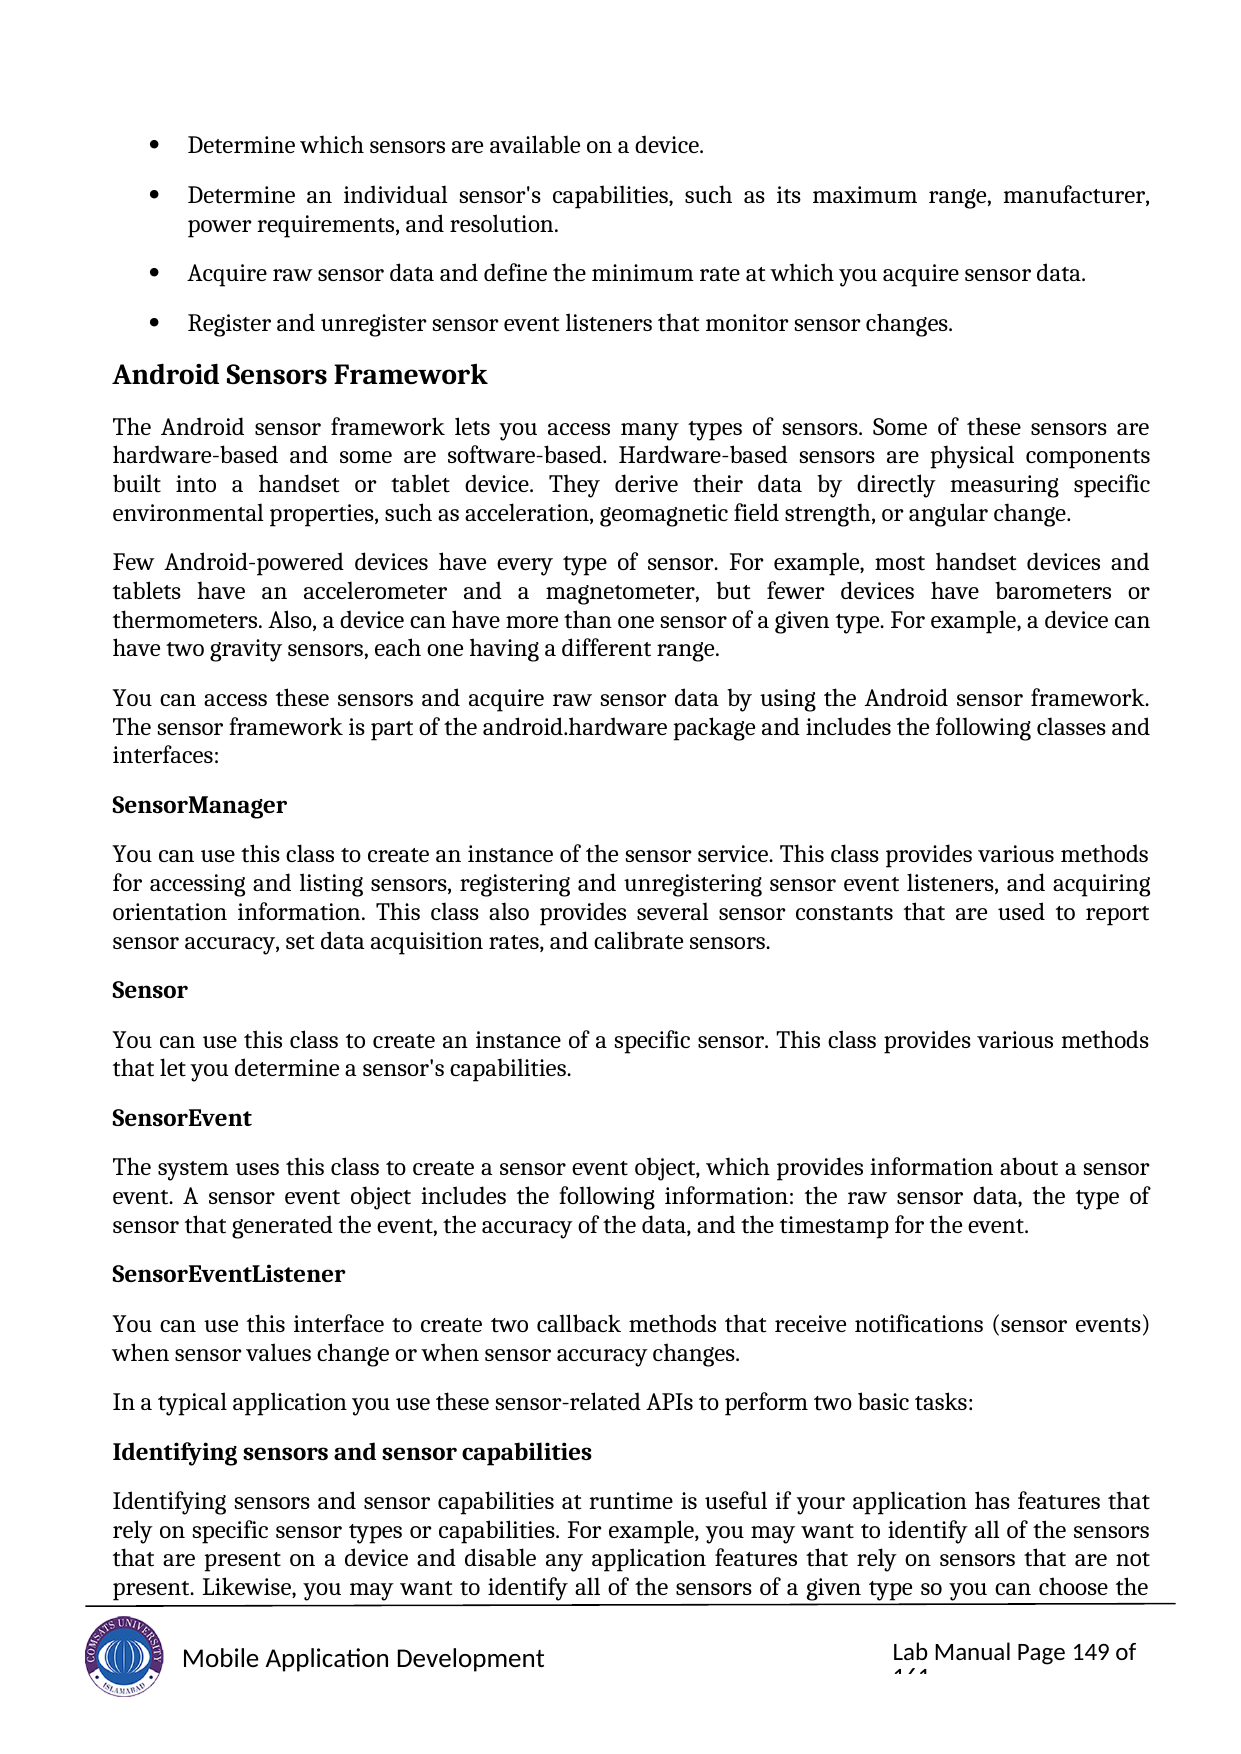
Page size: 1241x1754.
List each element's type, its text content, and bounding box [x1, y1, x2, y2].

text In a typical application you use these sensor-related APIs to perform two basic tasks: [112, 1388, 1152, 1417]
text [112, 1487, 1152, 1602]
text The system uses this class to create a sensor event object, which provides information about a sensor event. A sensor event object includes the following information: the raw sensor data, the type of sensor that generated the event, the accuracy of the data, and the timestamp for the event. [112, 1153, 1152, 1239]
text The Android sensor framework lets you access many types of sensors. Some of these sensors are hardware-based and some are software-based. Hardware-based sensors are physical components built into a handset or tablet device. They derive their data by directly measuring specific environmental properties, such as acceleration, geomagnetic field strength, or angular change. [112, 412, 1152, 527]
subtitle SensorEventListener [112, 1260, 1240, 1289]
subtitle Sensor [112, 976, 1240, 1005]
list Register and unregister sensor event listeners that monitor sensor changes. [150, 308, 1152, 337]
subtitle SensorManager [112, 791, 1240, 819]
subtitle SensorEvent [112, 1104, 1240, 1132]
subtitle Android Sensors Framework [112, 358, 1240, 392]
text You can access these sensors and acquire raw sensor data by using the Android sensor framework. The sensor framework is part of the android.hardware package and includes the following classes and interfaces: [112, 684, 1152, 770]
subtitle Identifying sensors and sensor capabilities [112, 1437, 1240, 1466]
picture [85, 1616, 165, 1697]
text You can use this interface to create two callback methods that receive notifications (sensor events) when sensor values change or when sensor accuracy changes. [112, 1310, 1152, 1367]
text You can use this class to create an instance of the sensor service. This class provides various methods for accessing and listing sensors, registering and unregistering sensor event listeners, and acquiring orientation information. This class also provides several sensor constants that are used to report sensor accuracy, set data acquisition rates, and calibrate sensors. [112, 840, 1152, 955]
list Acquire raw sensor data and define the minimum rate at which you acquire sensor data. [150, 259, 1152, 288]
text Few Android-powered devices have every type of sensor. For example, most handset devices and tablets have an accelerometer and a magnetometer, but fewer devices have barometers or thermometers. Also, a device can have more than one sensor of a given type. For example, a device can have two gravity sensors, each one having a different range. [112, 548, 1152, 663]
text You can use this class to create an instance of a specific sensor. This class provides various methods that let you determine a sensor's capabilities. [112, 1026, 1152, 1083]
list Determine an individual sensor's capabilities, such as its maximum range, manufacturer, power requirements, and resolution. [150, 181, 1152, 238]
list Determine which sensors are available on a device. [150, 131, 1152, 160]
